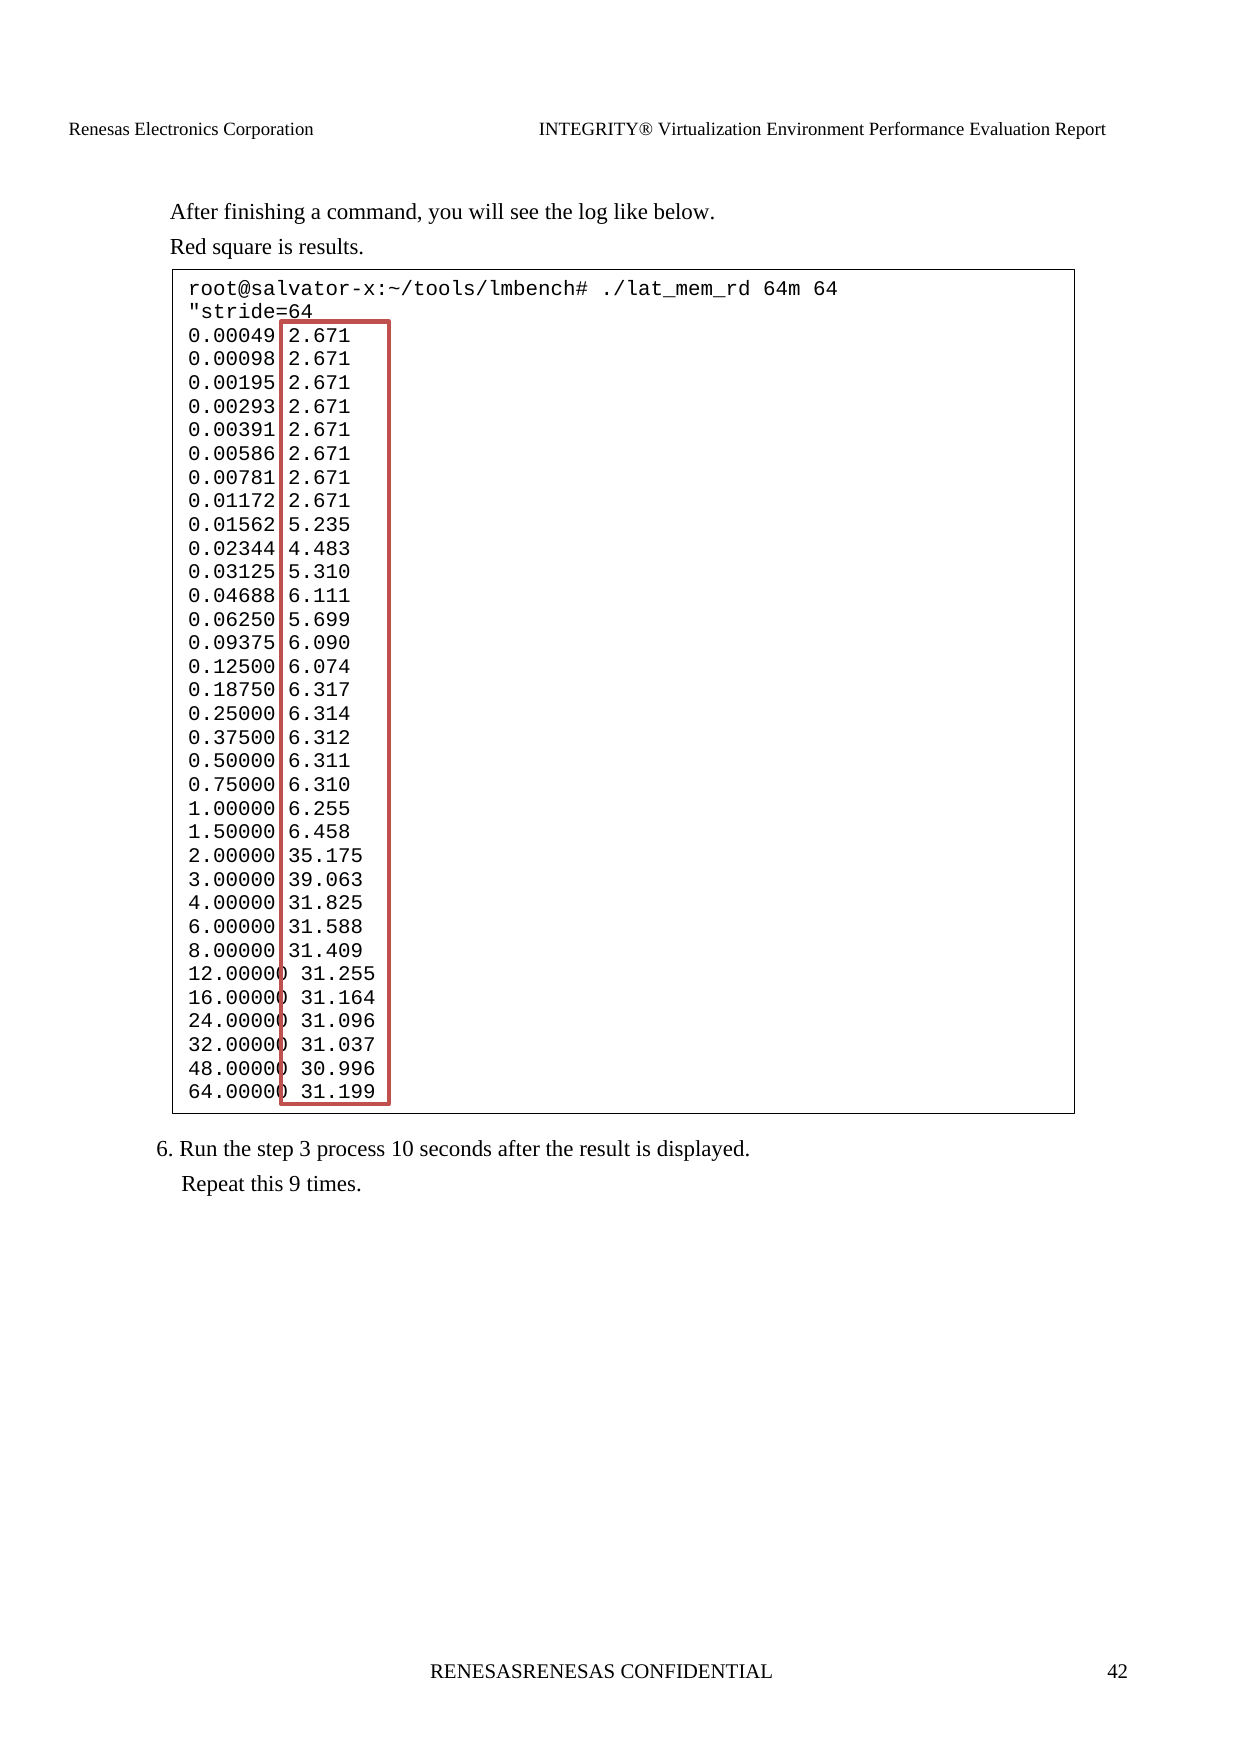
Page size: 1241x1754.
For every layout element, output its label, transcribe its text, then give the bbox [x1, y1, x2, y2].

text Red square is results. [112, 233, 1128, 259]
text Repeat this 9 times. [112, 1169, 1128, 1196]
text After finishing a command, you will see the log like below. [112, 198, 1128, 225]
list Run the step 3 process 10 seconds after the result is displayed. [156, 1135, 1128, 1161]
